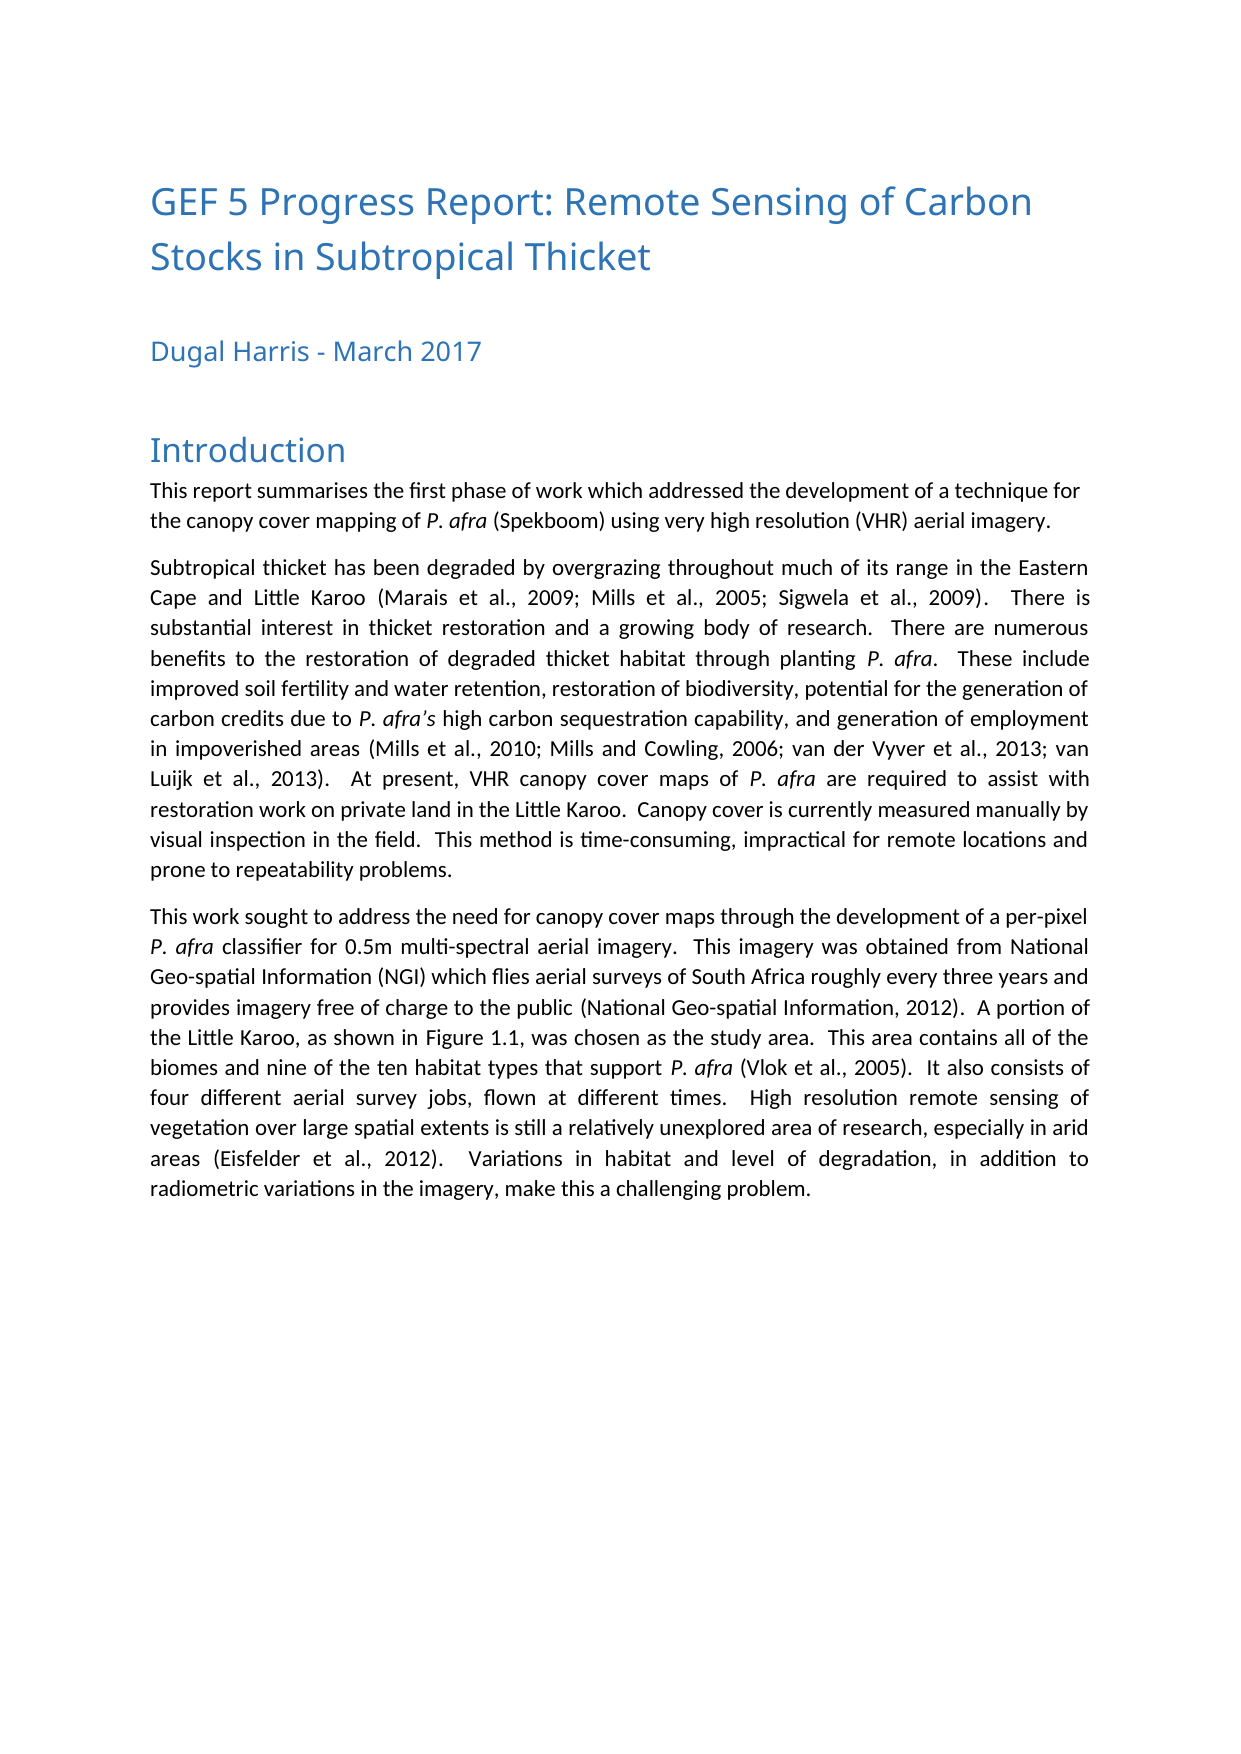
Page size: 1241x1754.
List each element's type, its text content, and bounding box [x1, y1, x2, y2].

text This report summarises the first phase of work which addressed the development of a technique for the canopy cover mapping of P. afra (Spekboom) using very high resolution (VHR) aerial imagery. [150, 476, 1090, 534]
subtitle GEF 5 Progress Report: Remote Sensing of Carbon Stocks in Subtropical Thicket [150, 175, 1090, 281]
text This work sought to address the need for canopy cover maps through the development of a per-pixel P. afra classifier for 0.5m multi-spectral aerial imagery. This imagery was obtained from National Geo-spatial Information (NGI) which flies aerial surveys of South Africa roughly every three years and provides imagery free of charge to the public (National Geo-spatial Information, 2012). A portion of the Little Karoo, as shown in Figure 1.1, was chosen as the study area. This area contains all of the biomes and nine of the ten habitat types that support P. afra (Vlok et al., 2005). It also consists of four different aerial survey jobs, flown at different times. High resolution remote sensing of vegetation over large spatial extents is still a relatively unexplored area of research, especially in arid areas (Eisfelder et al., 2012). Variations in habitat and level of degradation, in addition to radiometric variations in the imagery, make this a challenging problem. [150, 902, 1090, 1202]
subtitle Dugal Harris - March 2017 [150, 332, 1090, 369]
subtitle Introduction [150, 427, 1090, 472]
text Subtropical thicket has been degraded by overgrazing throughout much of its range in the Eastern Cape and Little Karoo (Marais et al., 2009; Mills et al., 2005; Sigwela et al., 2009). There is substantial interest in thicket restoration and a growing body of research. There are numerous benefits to the restoration of degraded thicket habitat through planting P. afra. These include improved soil fertility and water retention, restoration of biodiversity, potential for the generation of carbon credits due to P. afra’s high carbon sequestration capability, and generation of employment in impoverished areas (Mills et al., 2010; Mills and Cowling, 2006; van der Vyver et al., 2013; van Luijk et al., 2013). At present, VHR canopy cover maps of P. afra are required to assist with restoration work on private land in the Little Karoo. Canopy cover is currently measured manually by visual inspection in the field. This method is time-consuming, impractical for remote locations and prone to repeatability problems. [150, 553, 1090, 883]
